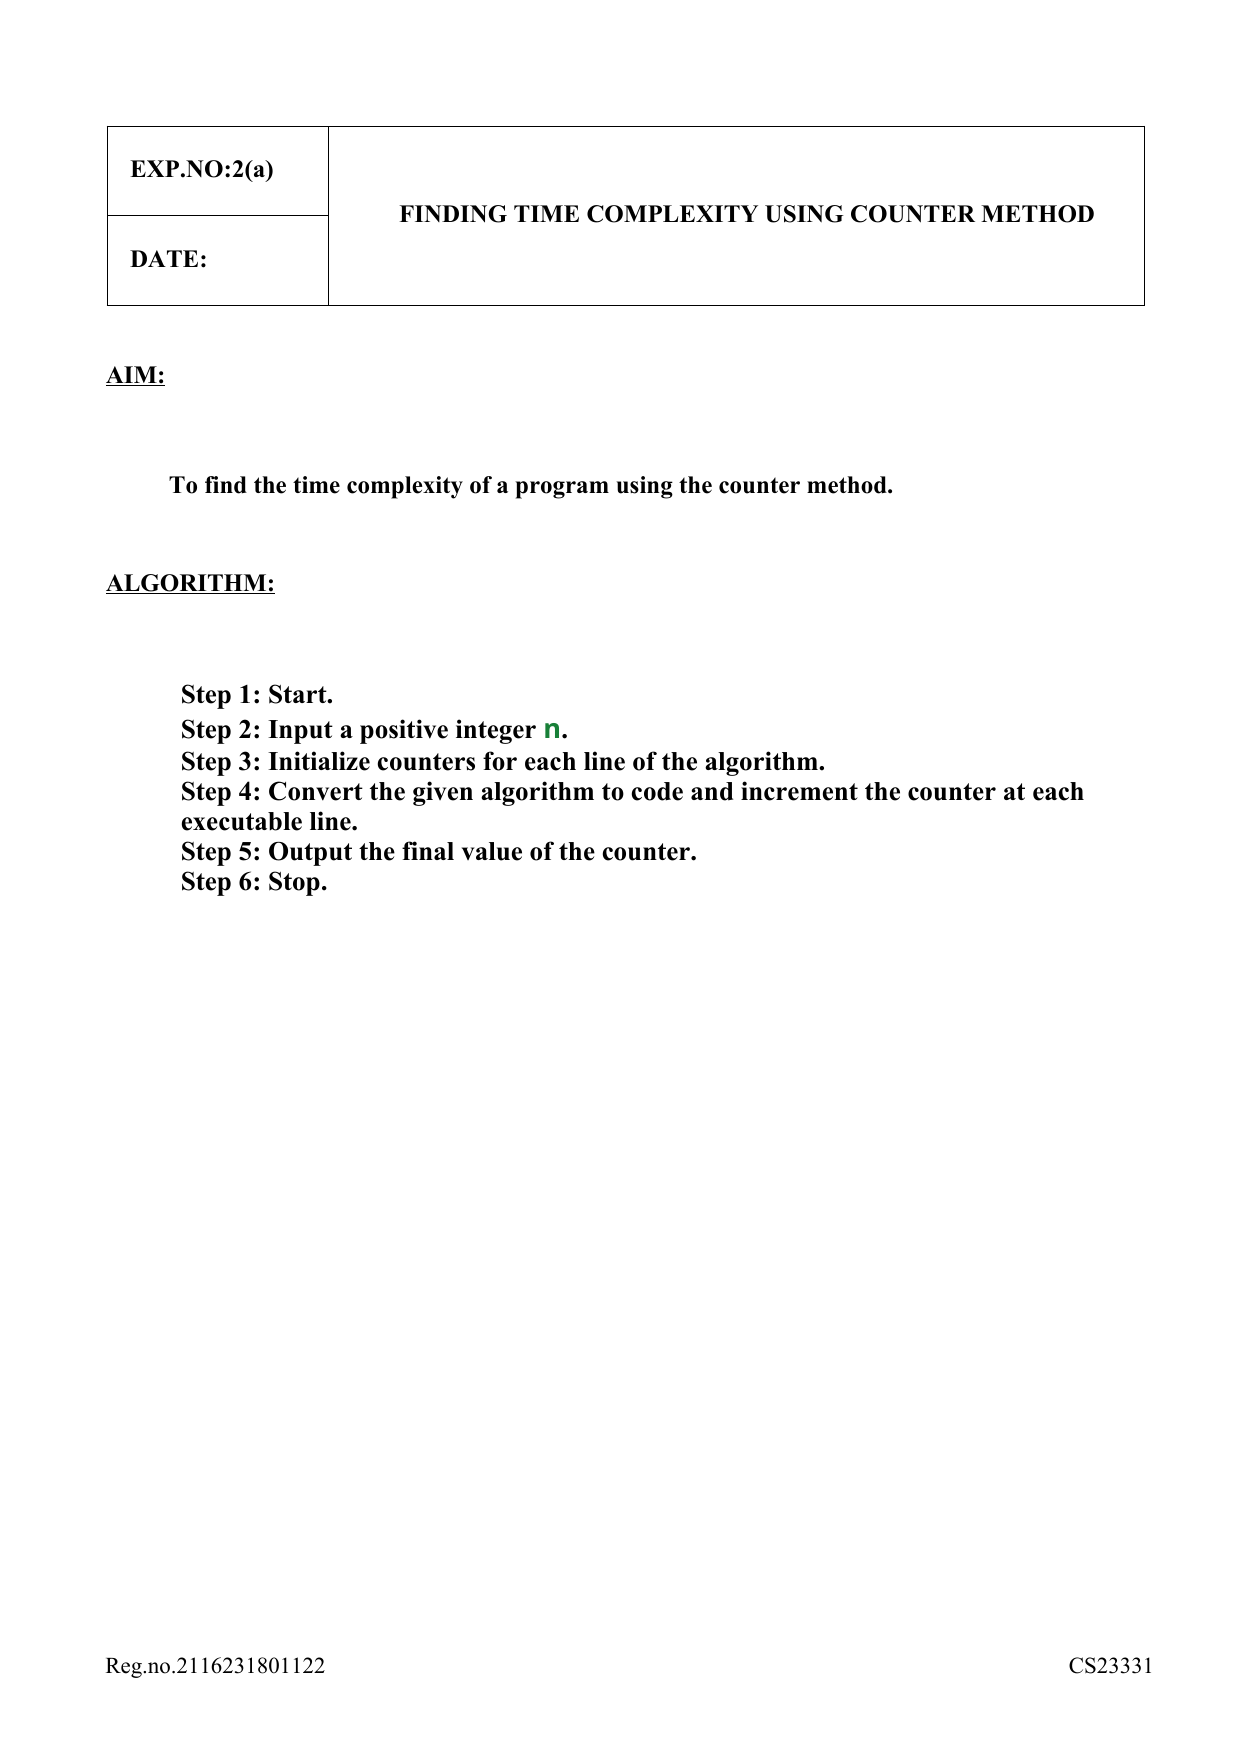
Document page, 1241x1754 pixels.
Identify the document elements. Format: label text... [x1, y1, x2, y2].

table_header FINDING TIME COMPLEXITY USING COUNTER METHOD [329, 127, 1144, 305]
text AIM: [106, 361, 1155, 388]
table_header EXP.NO:2(a) [108, 127, 328, 215]
text To find the time complexity of a program using the counter method. [94, 472, 1155, 499]
text Step 5: Output the final value of the counter. [181, 837, 1155, 867]
text Step 4: Convert the given algorithm to code and increment the counter at each executable line. [181, 777, 1155, 837]
text Step 1: Start. [181, 680, 1155, 710]
text Step 6: Stop. [181, 867, 1155, 897]
text Step 3: Initialize counters for each line of the algorithm. [181, 747, 1155, 777]
table_cell DATE: [108, 216, 328, 305]
text ALGORITHM: [106, 569, 1155, 597]
text Step 2: Input a positive integer n. [181, 710, 1155, 747]
